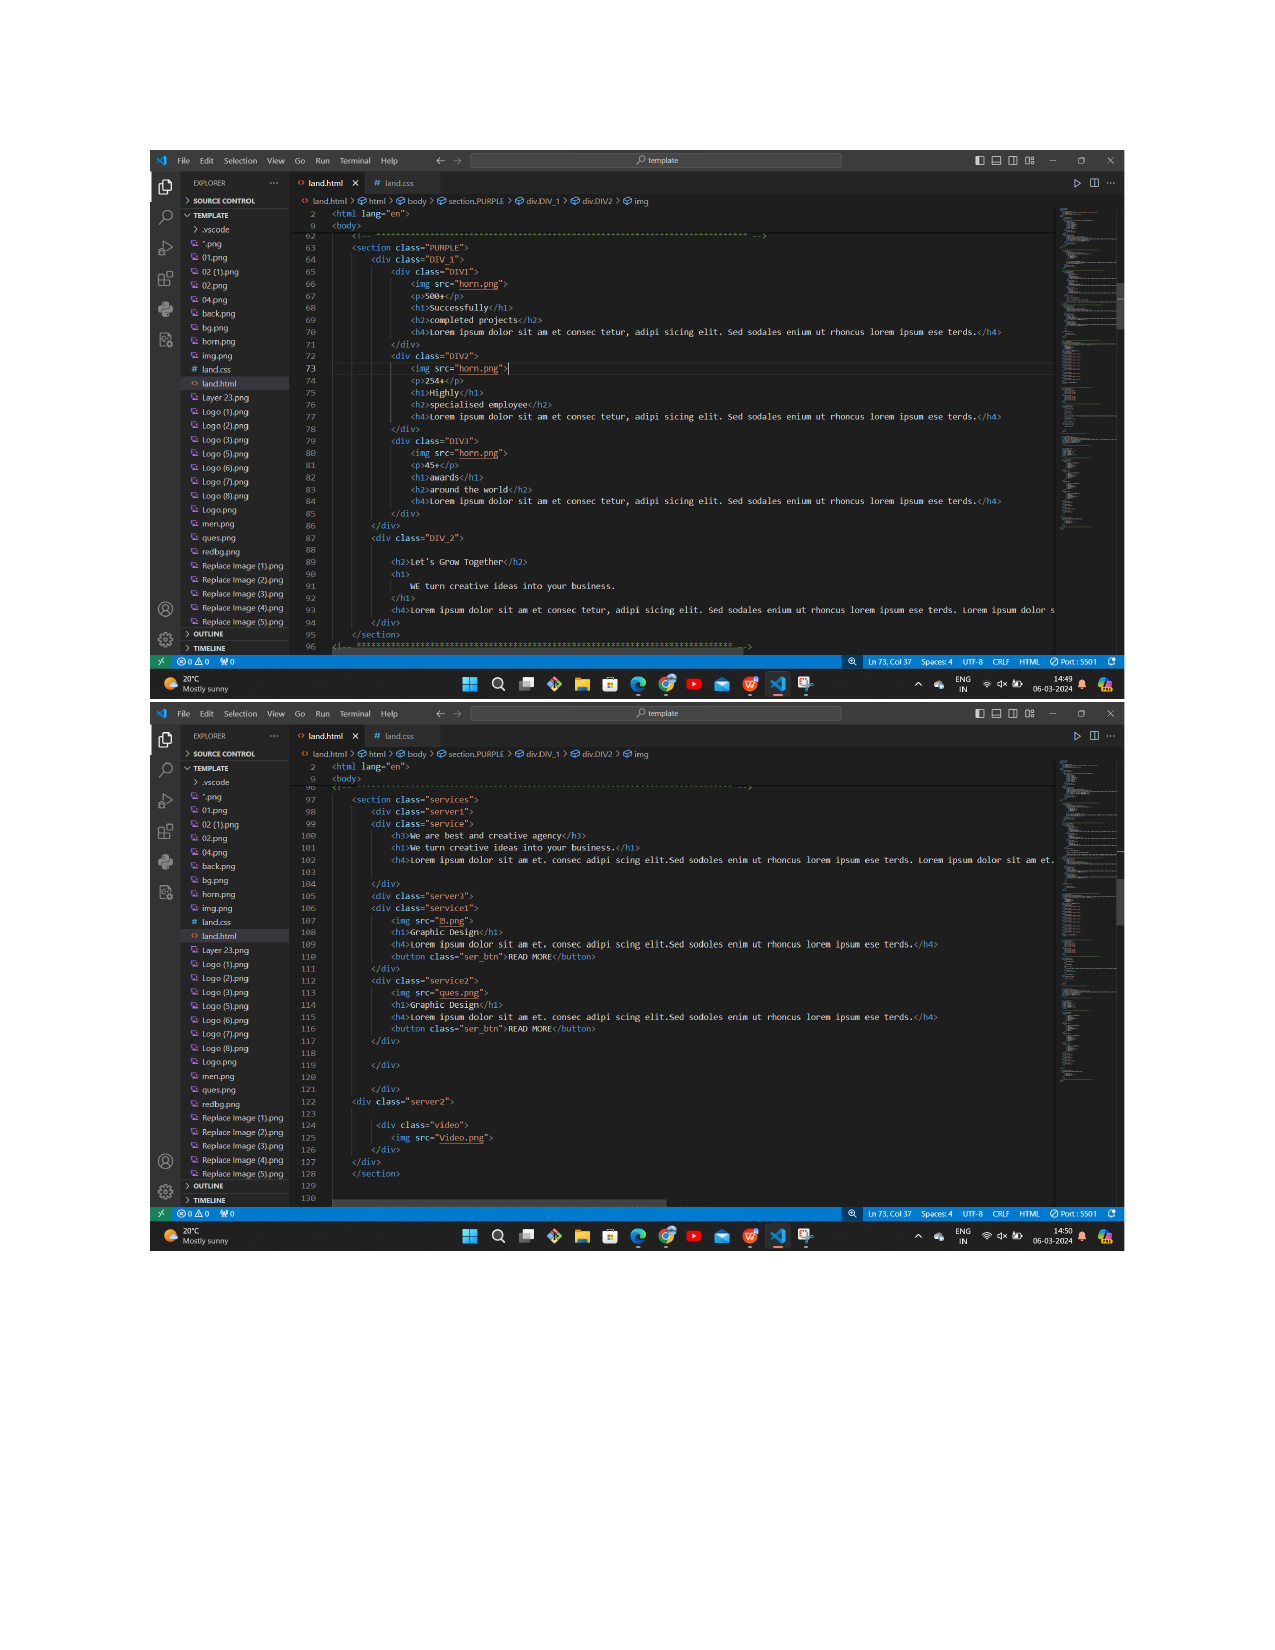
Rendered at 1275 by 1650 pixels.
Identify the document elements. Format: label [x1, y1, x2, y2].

picture [150, 702, 1125, 1251]
picture [150, 150, 1125, 699]
